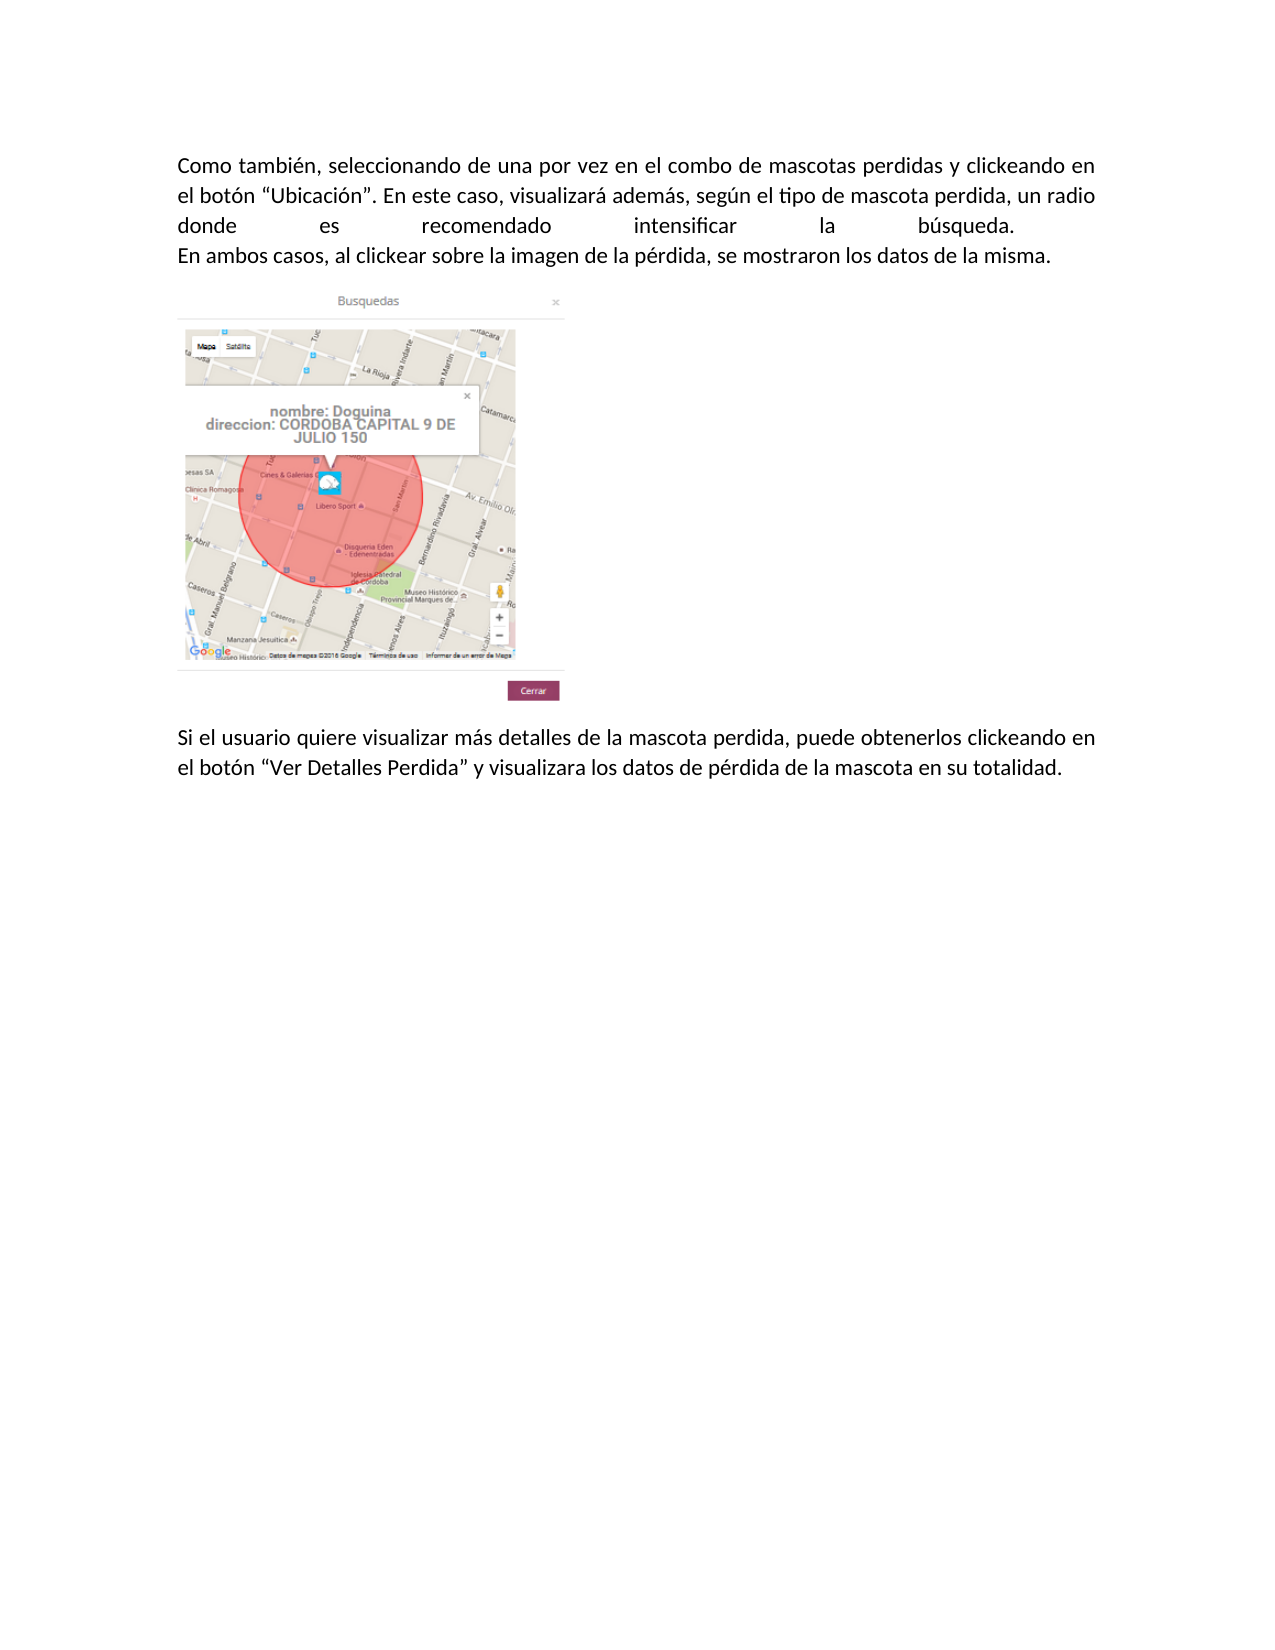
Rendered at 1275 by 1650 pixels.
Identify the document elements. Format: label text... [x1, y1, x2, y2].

picture [177, 288, 565, 704]
text Como también, seleccionando de una por vez en el combo de mascotas perdidas y clickeando en el botón “Ubicación”. En este caso, visualizará además, según el tipo de mascota perdida, un radio donde es recomendado intensificar la búsqueda. En ambos casos, al clickear sobre la imagen de la pérdida, se mostraron los datos de la misma. [177, 151, 1098, 269]
text Si el usuario quiere visualizar más detalles de la mascota perdida, puede obtenerlos clickeando en el botón “Ver Detalles Perdida” y visualizara los datos de pérdida de la mascota en su totalidad. [177, 723, 1098, 781]
